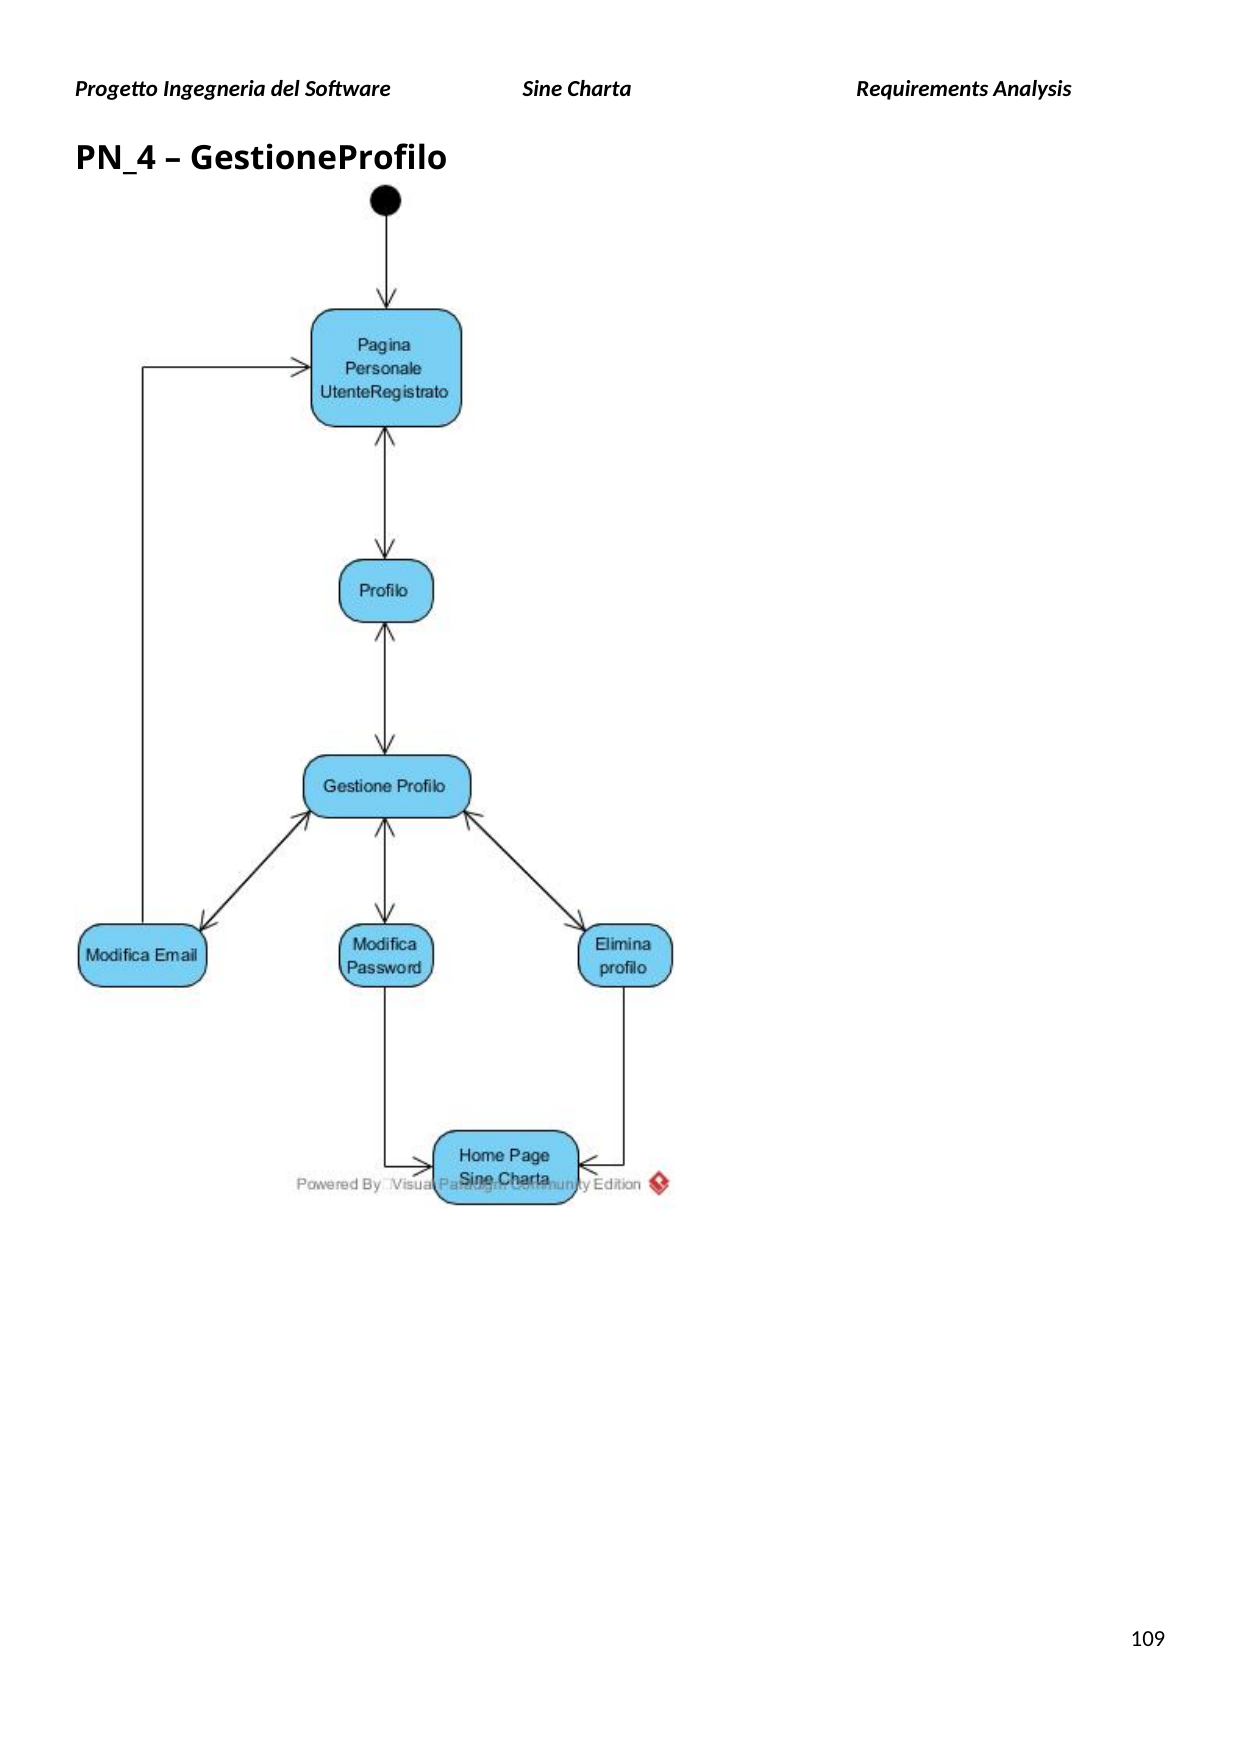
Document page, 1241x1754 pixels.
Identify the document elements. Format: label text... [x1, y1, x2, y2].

picture [75, 182, 678, 1210]
subtitle PN_4 – GestioneProfilo [75, 134, 1165, 179]
